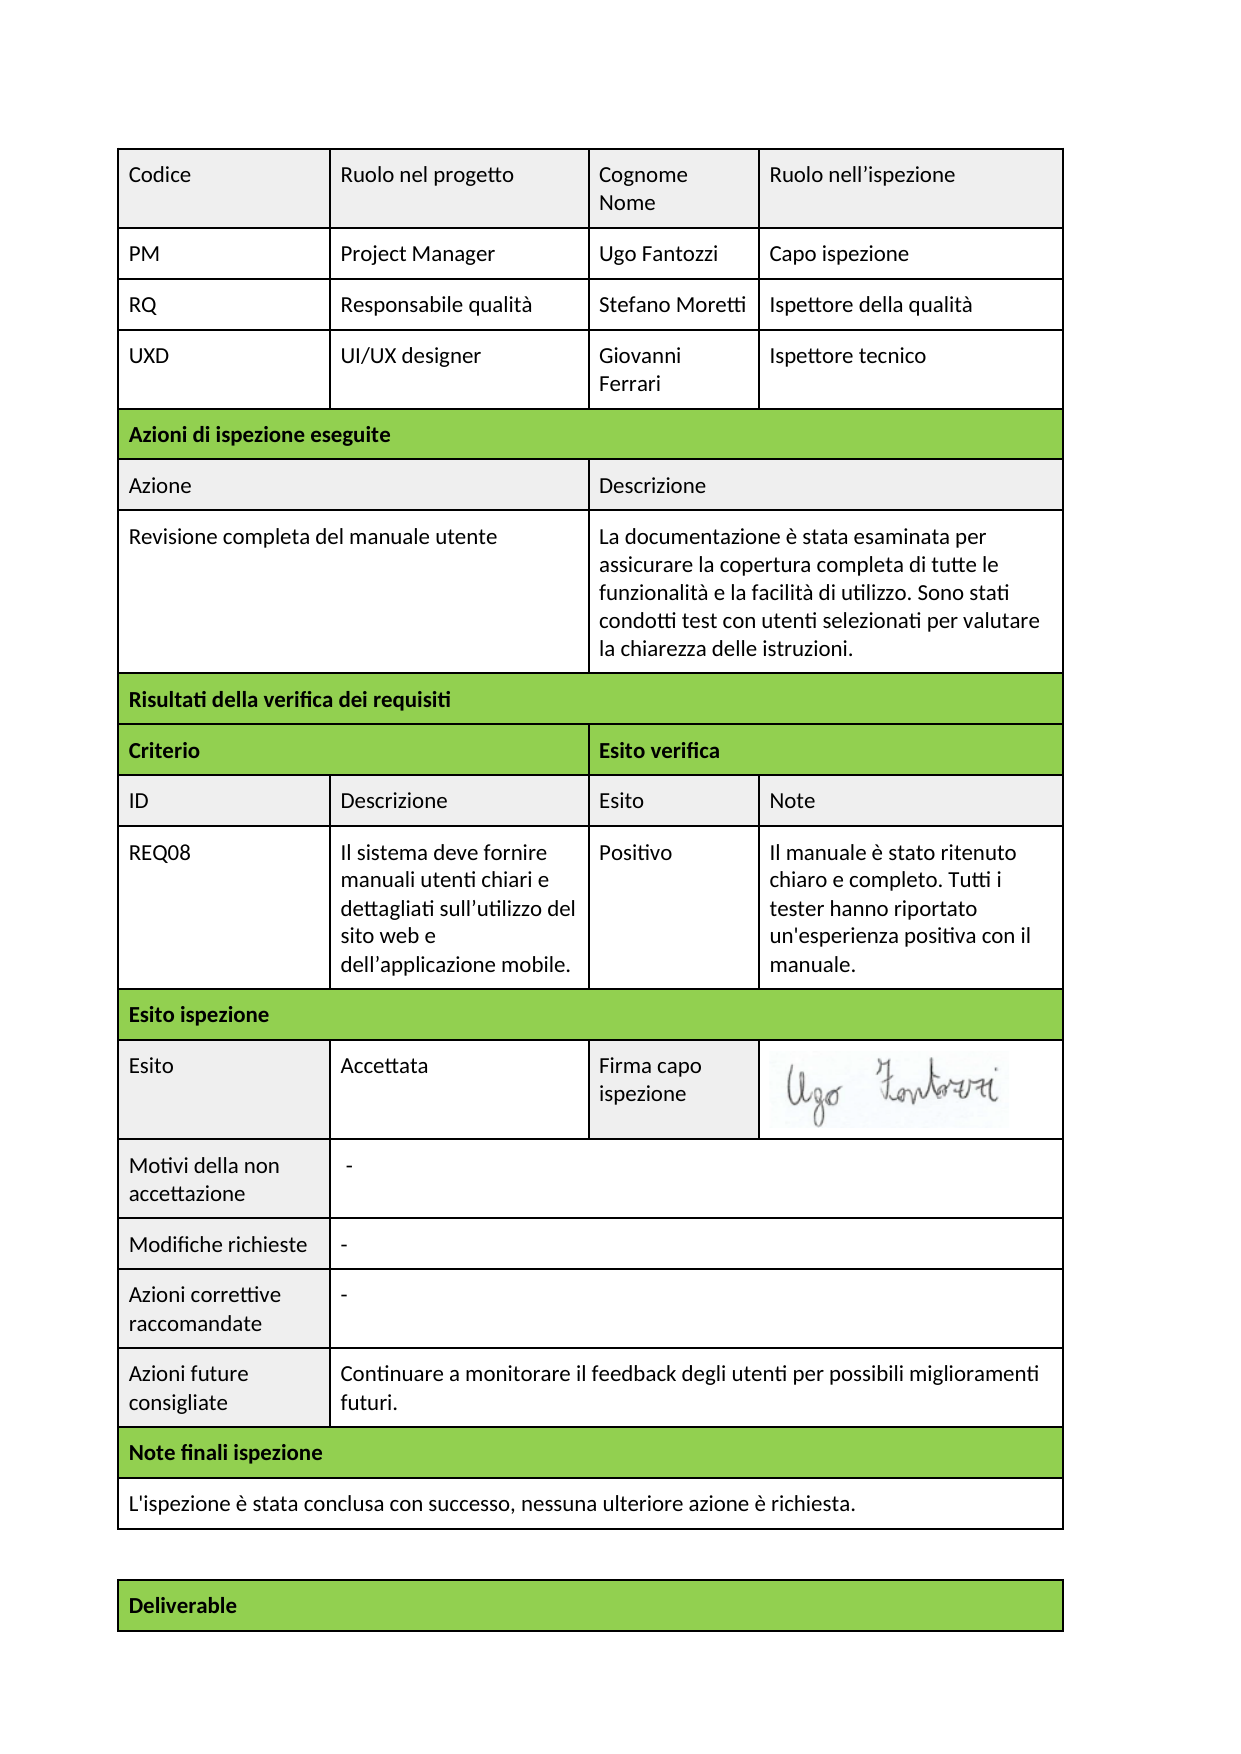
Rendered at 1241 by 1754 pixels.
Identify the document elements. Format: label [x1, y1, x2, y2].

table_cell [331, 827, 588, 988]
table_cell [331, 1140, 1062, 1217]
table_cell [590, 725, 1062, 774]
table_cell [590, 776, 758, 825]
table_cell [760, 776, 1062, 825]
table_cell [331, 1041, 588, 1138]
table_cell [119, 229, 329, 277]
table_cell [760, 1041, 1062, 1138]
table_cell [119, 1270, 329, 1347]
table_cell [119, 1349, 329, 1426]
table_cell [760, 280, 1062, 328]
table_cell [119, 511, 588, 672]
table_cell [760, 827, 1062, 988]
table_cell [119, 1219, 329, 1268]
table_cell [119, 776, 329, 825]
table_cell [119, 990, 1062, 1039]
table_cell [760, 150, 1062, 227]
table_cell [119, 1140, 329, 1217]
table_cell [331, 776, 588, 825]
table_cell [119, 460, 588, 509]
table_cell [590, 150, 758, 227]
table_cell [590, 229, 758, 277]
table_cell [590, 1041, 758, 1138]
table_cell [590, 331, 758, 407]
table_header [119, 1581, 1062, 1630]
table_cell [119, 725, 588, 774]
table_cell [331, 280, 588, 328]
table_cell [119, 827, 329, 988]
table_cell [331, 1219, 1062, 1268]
picture [769, 1051, 1010, 1128]
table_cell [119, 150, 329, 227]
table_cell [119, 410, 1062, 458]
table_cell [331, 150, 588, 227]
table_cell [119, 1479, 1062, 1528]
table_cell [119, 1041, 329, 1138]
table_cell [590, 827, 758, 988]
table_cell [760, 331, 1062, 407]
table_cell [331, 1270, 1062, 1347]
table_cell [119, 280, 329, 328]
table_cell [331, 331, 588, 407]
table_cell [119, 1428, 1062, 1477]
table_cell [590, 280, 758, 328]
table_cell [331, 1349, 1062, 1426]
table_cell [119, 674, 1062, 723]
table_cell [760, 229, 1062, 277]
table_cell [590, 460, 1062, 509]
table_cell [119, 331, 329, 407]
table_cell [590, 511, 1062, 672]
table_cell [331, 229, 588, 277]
